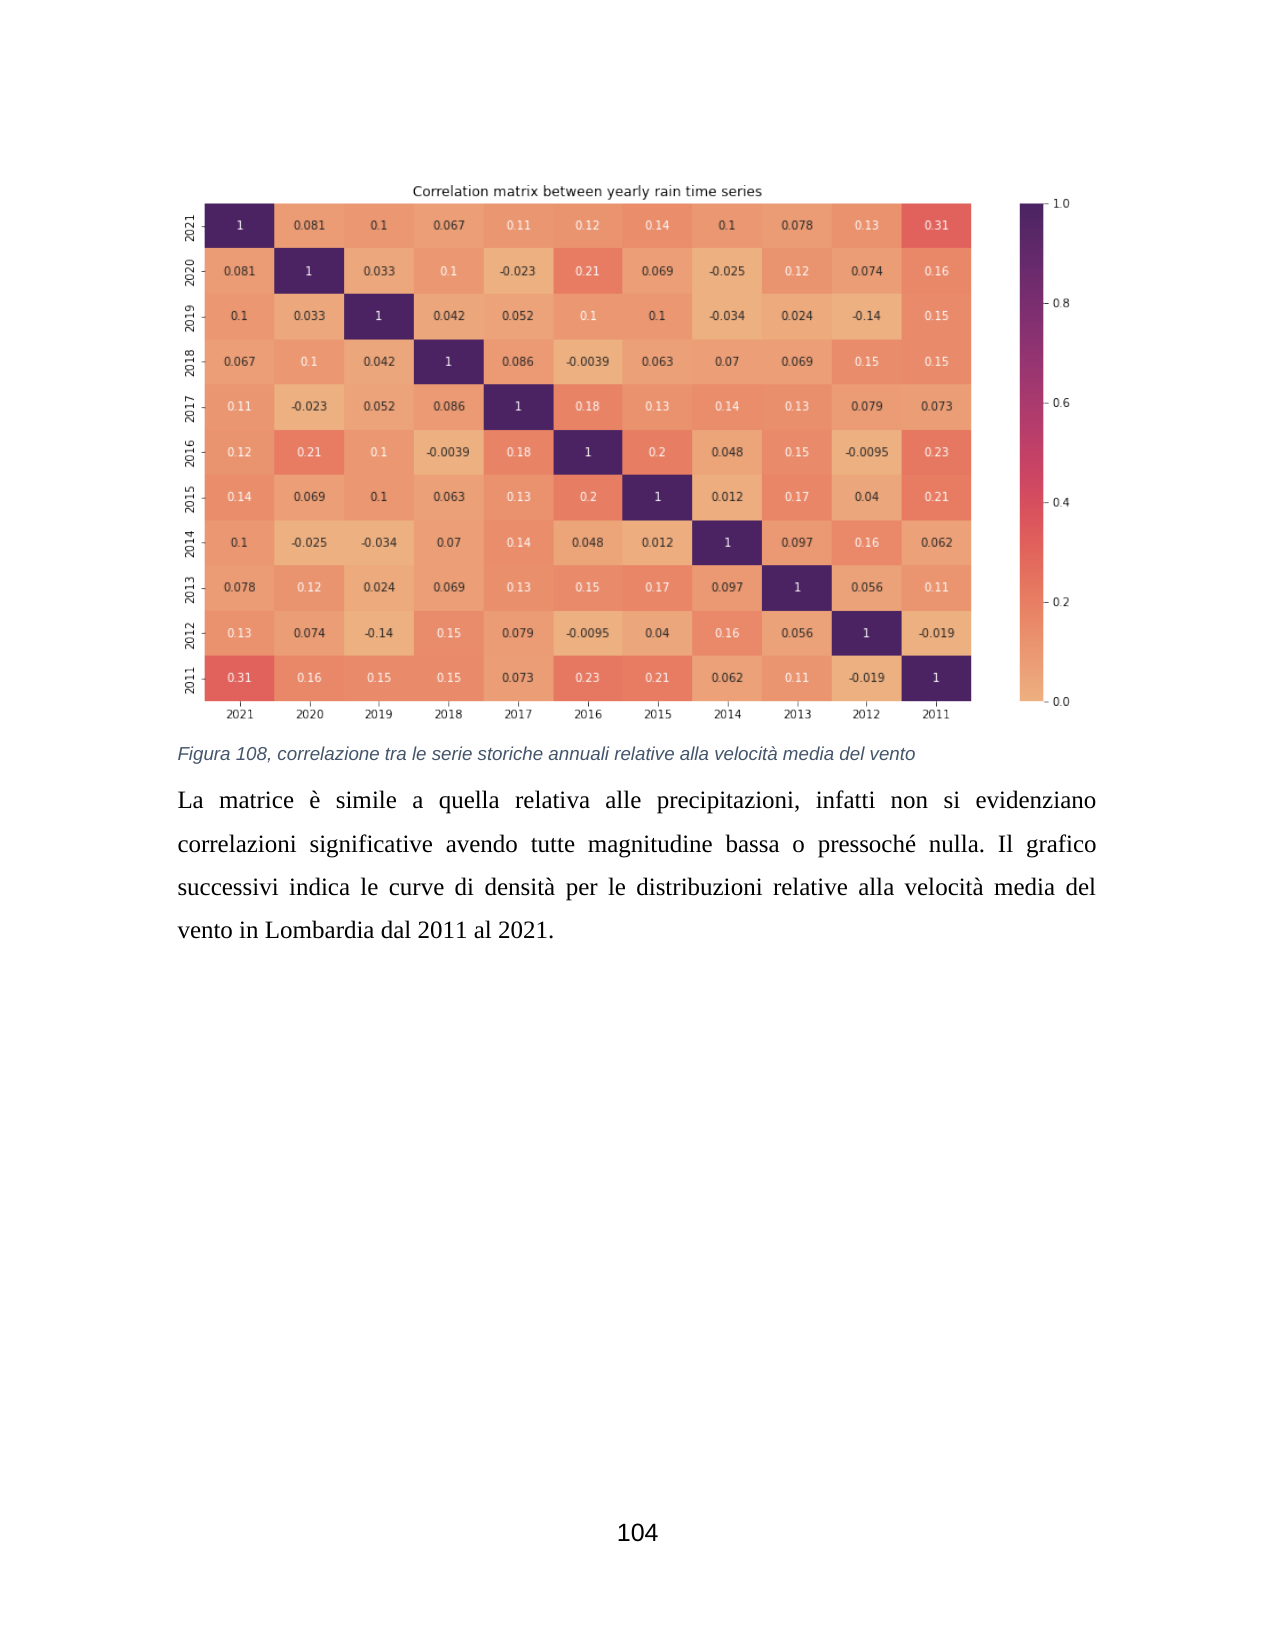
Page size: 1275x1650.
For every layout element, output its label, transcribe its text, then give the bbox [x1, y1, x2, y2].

text Figura 108, correlazione tra le serie storiche annuali relative alla velocità media del vento [177, 743, 1098, 765]
text La matrice è simile a quella relativa alle precipitazioni, infatti non si evidenziano correlazioni significative avendo tutte magnitudine bassa o pressoché nulla. Il grafico successivi indica le curve di densità per le distribuzioni relative alla velocità media del vento in Lombardia dal 2011 al 2021. [177, 786, 1098, 944]
picture [177, 177, 1078, 729]
